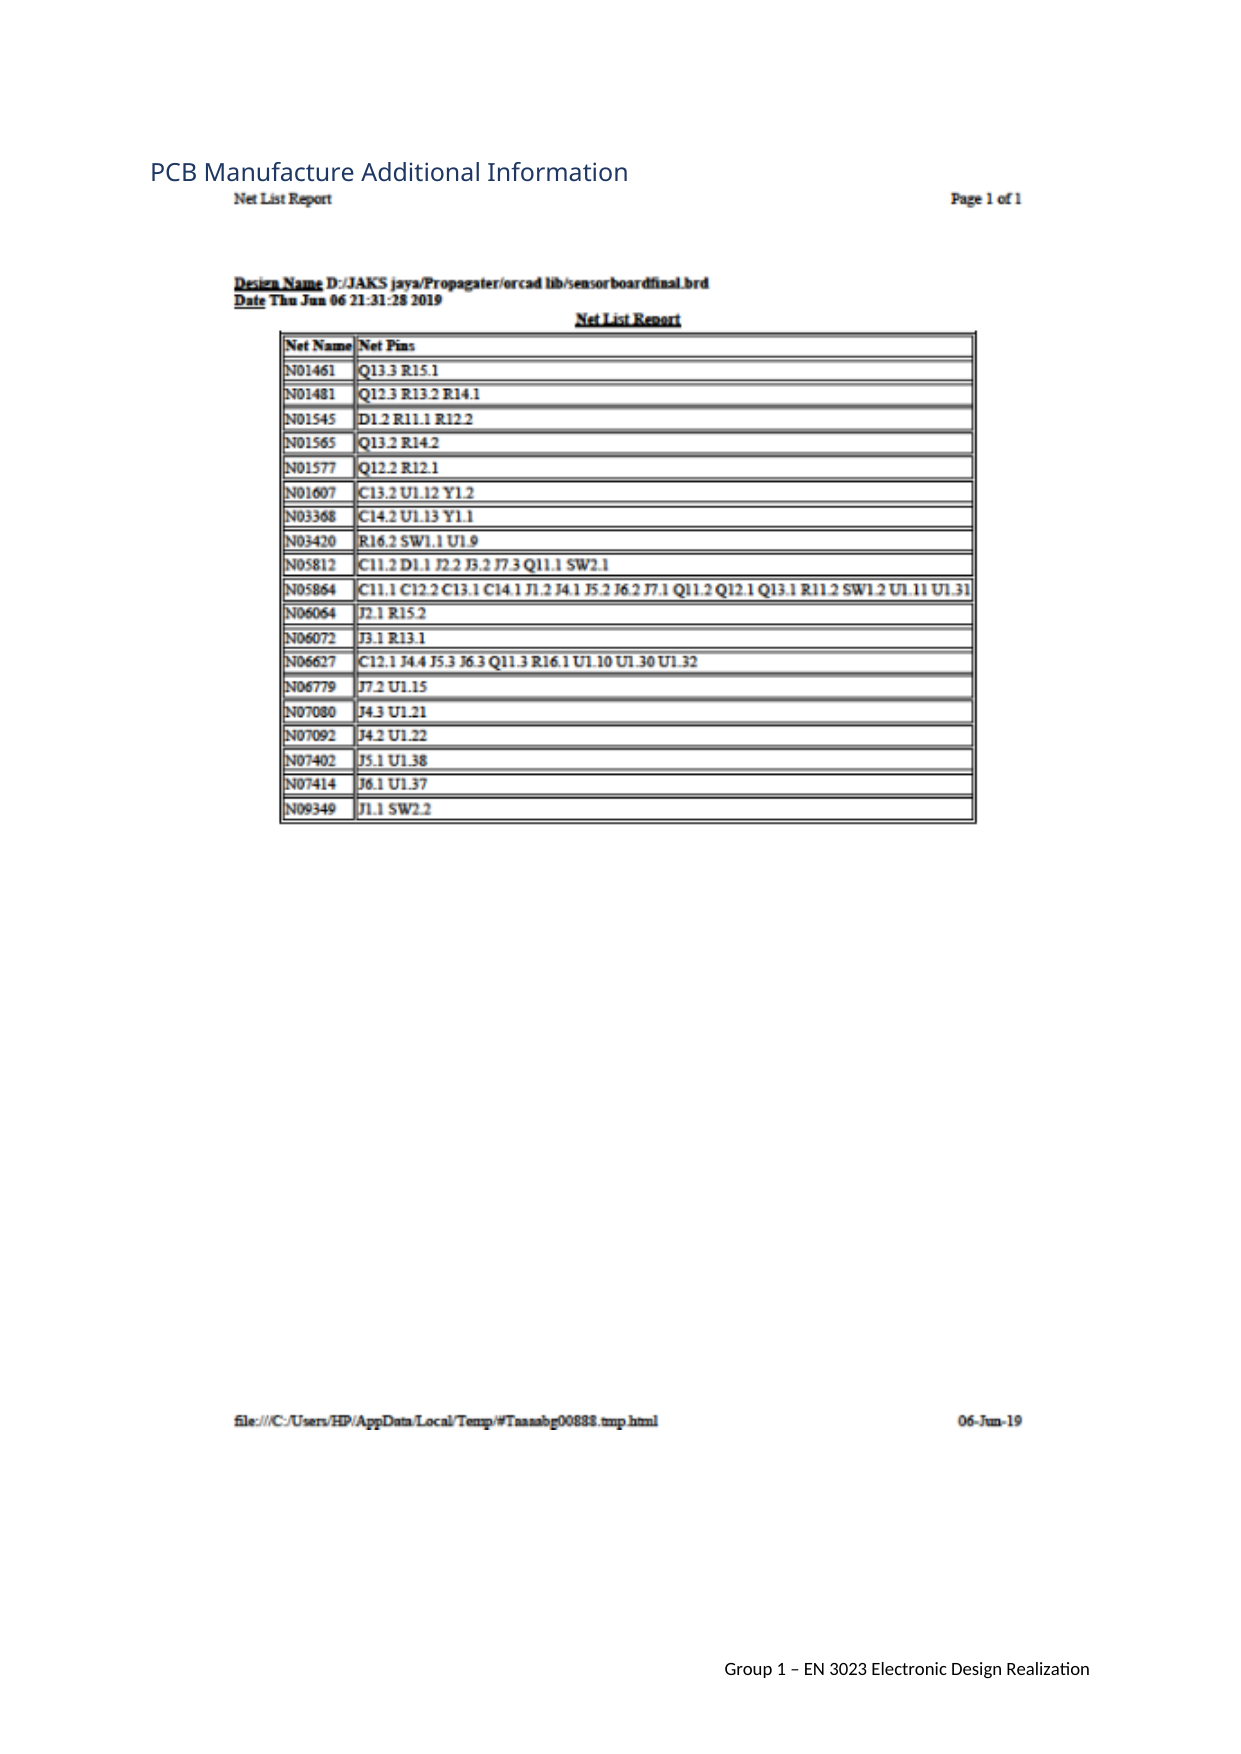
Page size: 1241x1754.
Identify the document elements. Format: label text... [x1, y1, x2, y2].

subtitle PCB Manufacture Additional Information [150, 154, 1090, 188]
